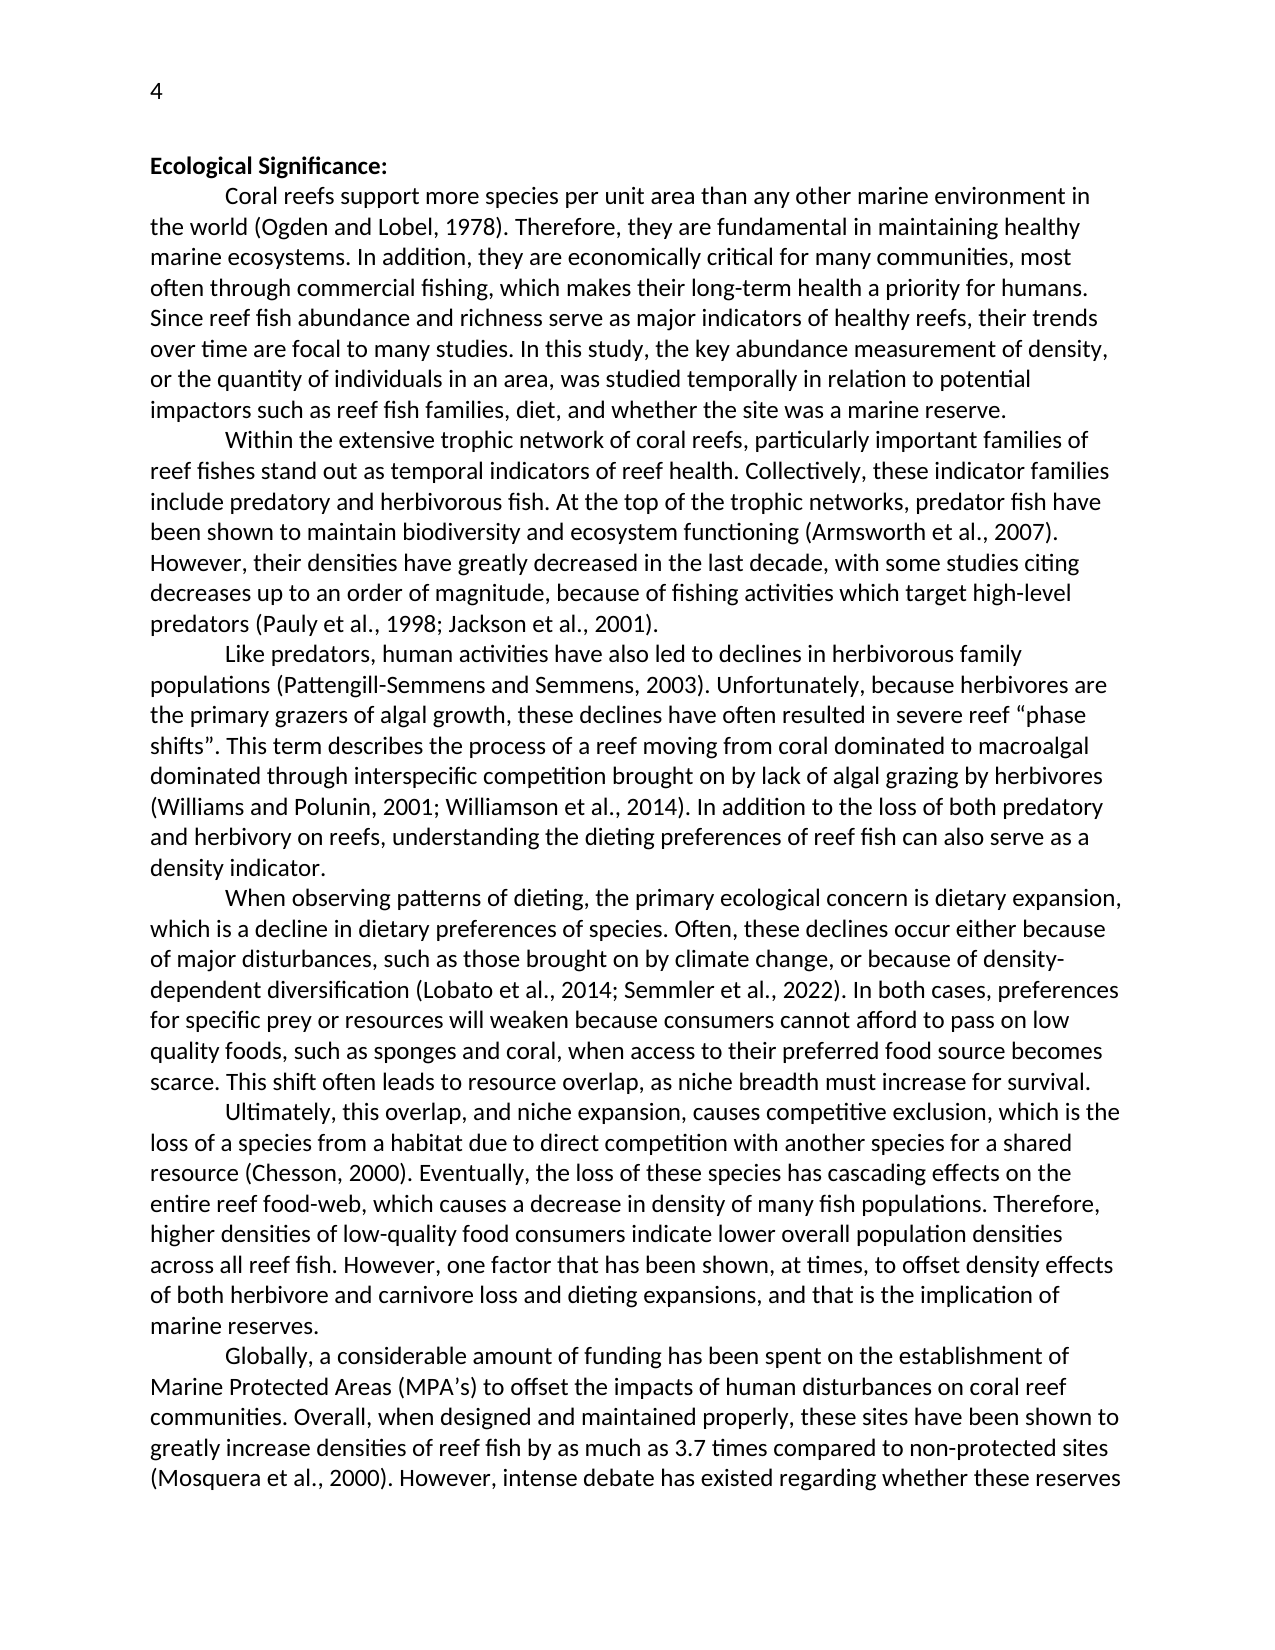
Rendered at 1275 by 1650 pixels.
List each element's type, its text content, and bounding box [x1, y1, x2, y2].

text Ultimately, this overlap, and niche expansion, causes competitive exclusion, which is the loss of a species from a habitat due to direct competition with another species for a shared resource (Chesson, 2000). Eventually, the loss of these species has cascading effects on the entire reef food-web, which causes a decrease in density of many fish populations. Therefore, higher densities of low-quality food consumers indicate lower overall population densities across all reef fish. However, one factor that has been shown, at times, to offset density effects of both herbivore and carnivore loss and dieting expansions, and that is the implication of marine reserves. [150, 1096, 1125, 1340]
text Ecological Significance: [150, 150, 1125, 181]
text Coral reefs support more species per unit area than any other marine environment in the world (Ogden and Lobel, 1978). Therefore, they are fundamental in maintaining healthy marine ecosystems. In addition, they are economically critical for many communities, most often through commercial fishing, which makes their long-term health a priority for humans. Since reef fish abundance and richness serve as major indicators of healthy reefs, their trends over time are focal to many studies. In this study, the key abundance measurement of density, or the quantity of individuals in an area, was studied temporally in relation to potential impactors such as reef fish families, diet, and whether the site was a marine reserve. [150, 181, 1125, 425]
text Like predators, human activities have also led to declines in herbivorous family populations (Pattengill-Semmens and Semmens, 2003). Unfortunately, because herbivores are the primary grazers of algal growth, these declines have often resulted in severe reef “phase shifts”. This term describes the process of a reef moving from coral dominated to macroalgal dominated through interspecific competition brought on by lack of algal grazing by herbivores (Williams and Polunin, 2001; Williamson et al., 2014). In addition to the loss of both predatory and herbivory on reefs, understanding the dieting preferences of reef fish can also serve as a density indicator. [150, 638, 1125, 882]
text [150, 1340, 1125, 1493]
text When observing patterns of dieting, the primary ecological concern is dietary expansion, which is a decline in dietary preferences of species. Often, these declines occur either because of major disturbances, such as those brought on by climate change, or because of density-dependent diversification (Lobato et al., 2014; Semmler et al., 2022). In both cases, preferences for specific prey or resources will weaken because consumers cannot afford to pass on low quality foods, such as sponges and coral, when access to their preferred food source becomes scarce. This shift often leads to resource overlap, as niche breadth must increase for survival. [150, 882, 1125, 1096]
text Within the extensive trophic network of coral reefs, particularly important families of reef fishes stand out as temporal indicators of reef health. Collectively, these indicator families include predatory and herbivorous fish. At the top of the trophic networks, predator fish have been shown to maintain biodiversity and ecosystem functioning (Armsworth et al., 2007). However, their densities have greatly decreased in the last decade, with some studies citing decreases up to an order of magnitude, because of fishing activities which target high-level predators (Pauly et al., 1998; Jackson et al., 2001). [150, 425, 1125, 638]
